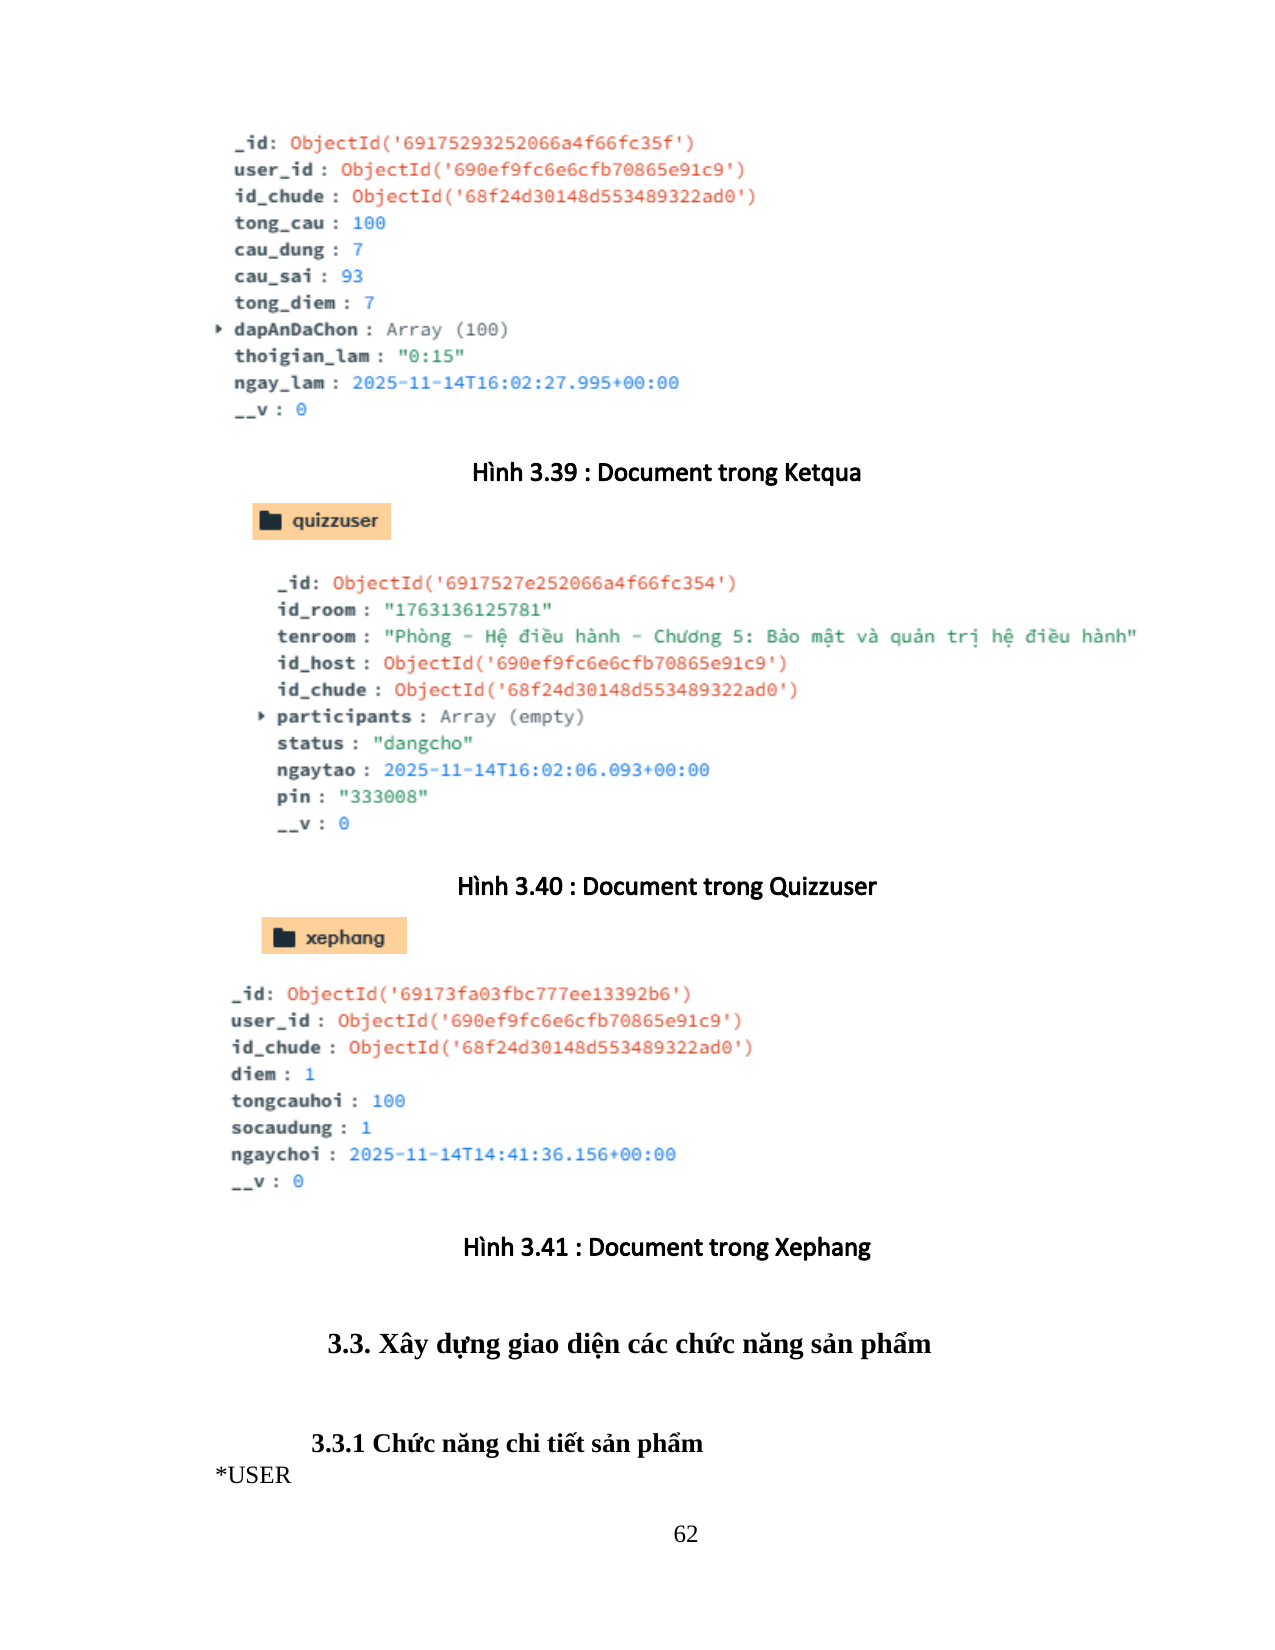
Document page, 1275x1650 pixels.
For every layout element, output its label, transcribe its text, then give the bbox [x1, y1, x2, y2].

picture [261, 917, 407, 954]
text *USER [215, 1460, 1157, 1489]
picture [214, 118, 815, 436]
text Hình 3.41 : Document trong Xephang [177, 1229, 1157, 1262]
subtitle 3.3.1 Chức năng chi tiết sản phẩm [252, 1427, 1157, 1458]
text Hình 3.40 : Document trong Quizzuser [177, 868, 1157, 901]
picture [252, 558, 1168, 850]
text Hình 3.39 : Document trong Ketqua [177, 454, 1157, 487]
picture [214, 972, 862, 1211]
subtitle 3.3. Xây dựng giao diện các chức năng sản phẩm [252, 1326, 1157, 1360]
picture [252, 503, 392, 540]
